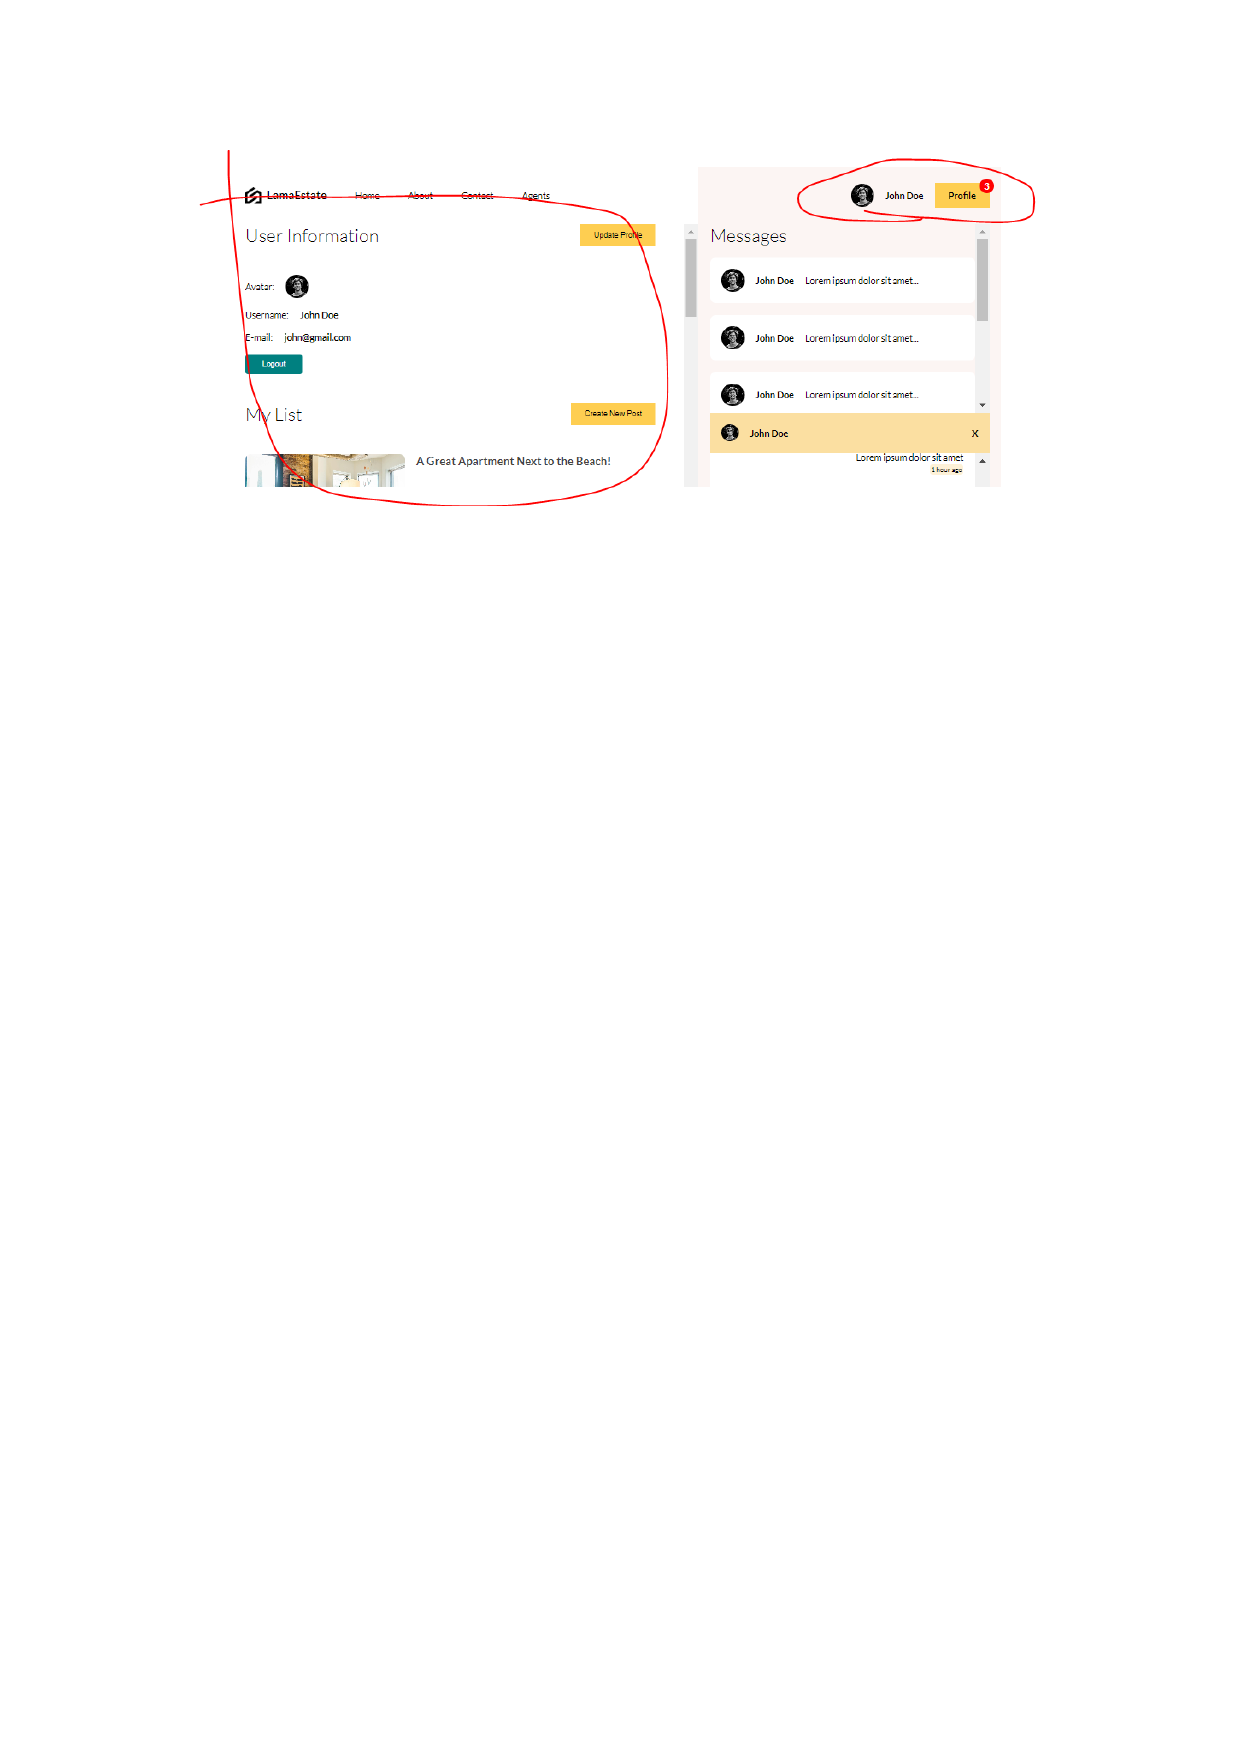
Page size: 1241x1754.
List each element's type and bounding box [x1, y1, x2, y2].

picture [150, 150, 1091, 506]
